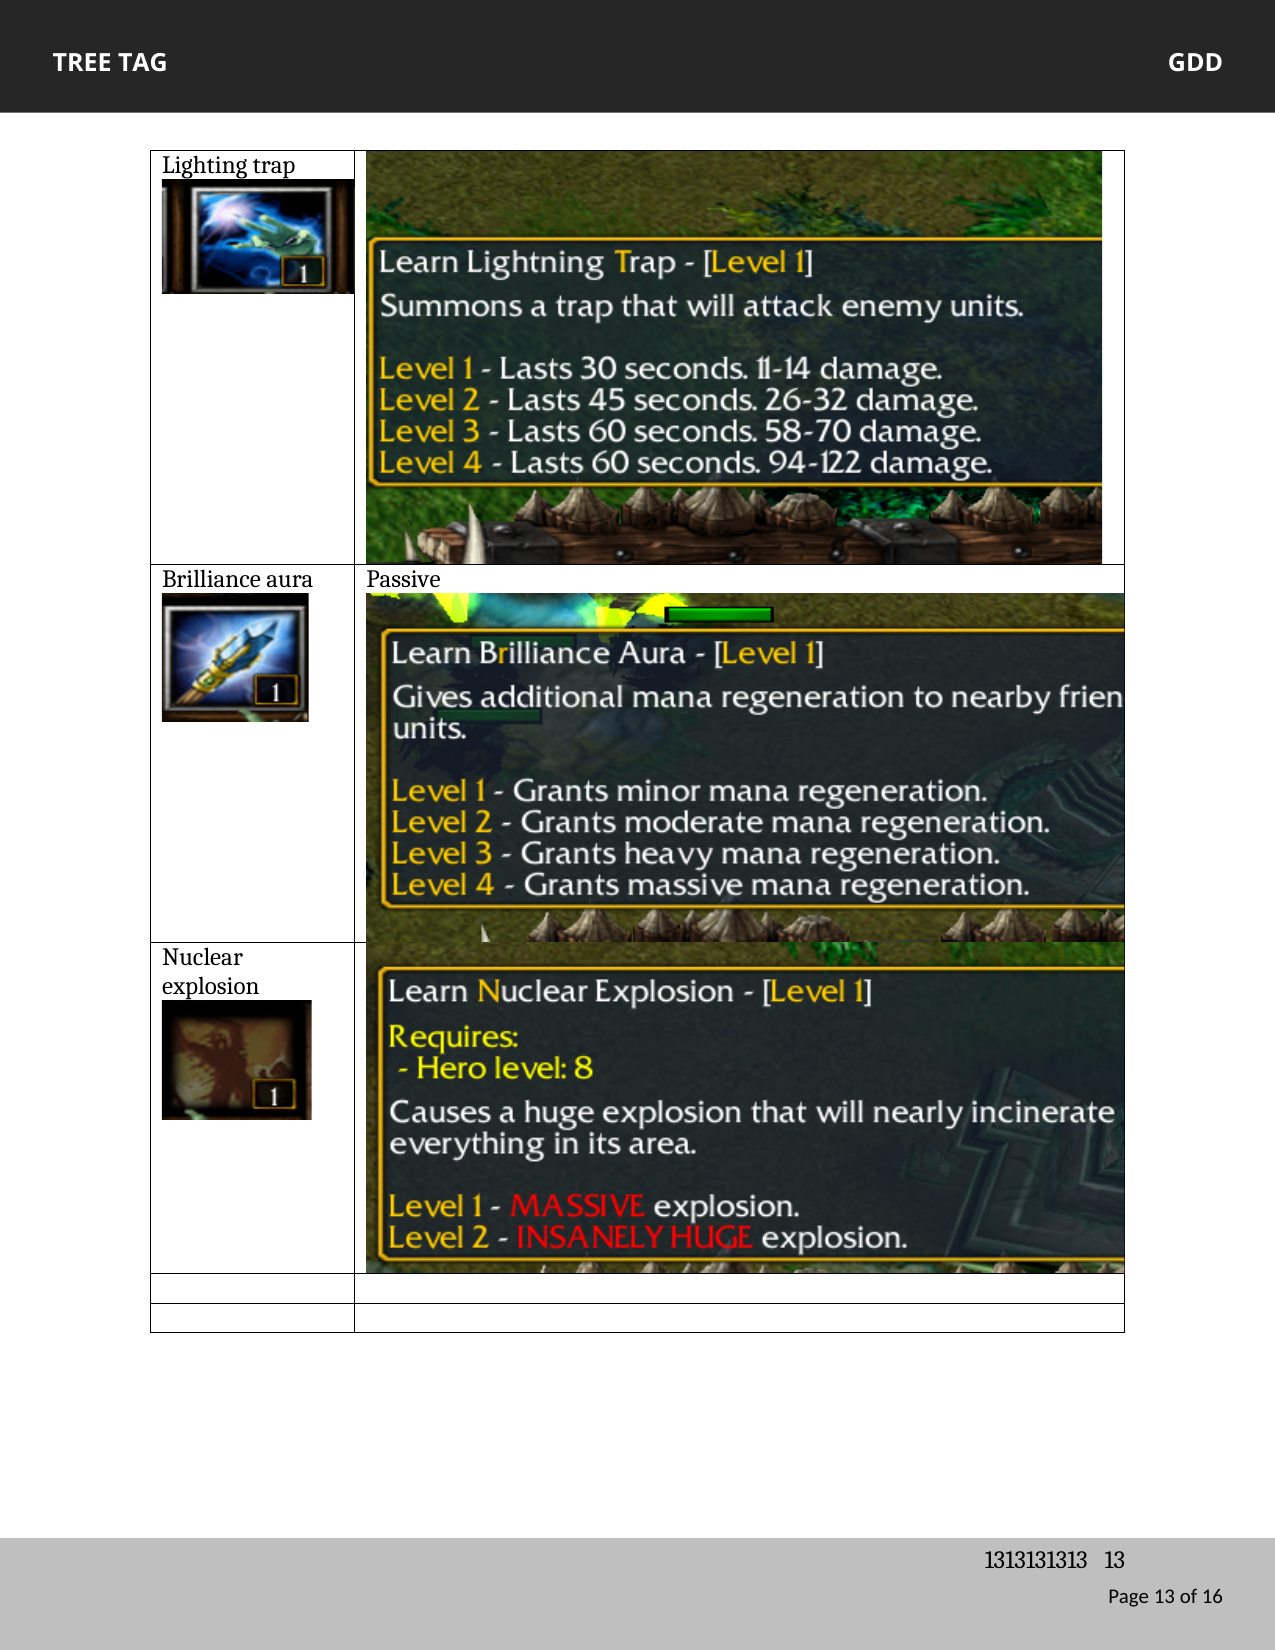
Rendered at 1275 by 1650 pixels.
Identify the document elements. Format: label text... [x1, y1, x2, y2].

picture [161, 179, 355, 294]
picture [366, 151, 1103, 564]
table_cell [1103, 151, 1124, 564]
table_cell [355, 943, 366, 1273]
table_cell [355, 1274, 1124, 1302]
table_cell [151, 1304, 354, 1332]
table_cell [355, 151, 366, 564]
table_cell Passive [355, 565, 1124, 942]
picture [366, 593, 1125, 1273]
picture [161, 593, 309, 722]
table_cell Lighting trap [151, 151, 354, 564]
table_cell Brilliance aura [151, 565, 354, 942]
table_cell [355, 1304, 1124, 1332]
picture [161, 1000, 312, 1120]
table_cell Nuclear explosion [151, 943, 354, 1273]
table_cell [151, 1274, 354, 1302]
